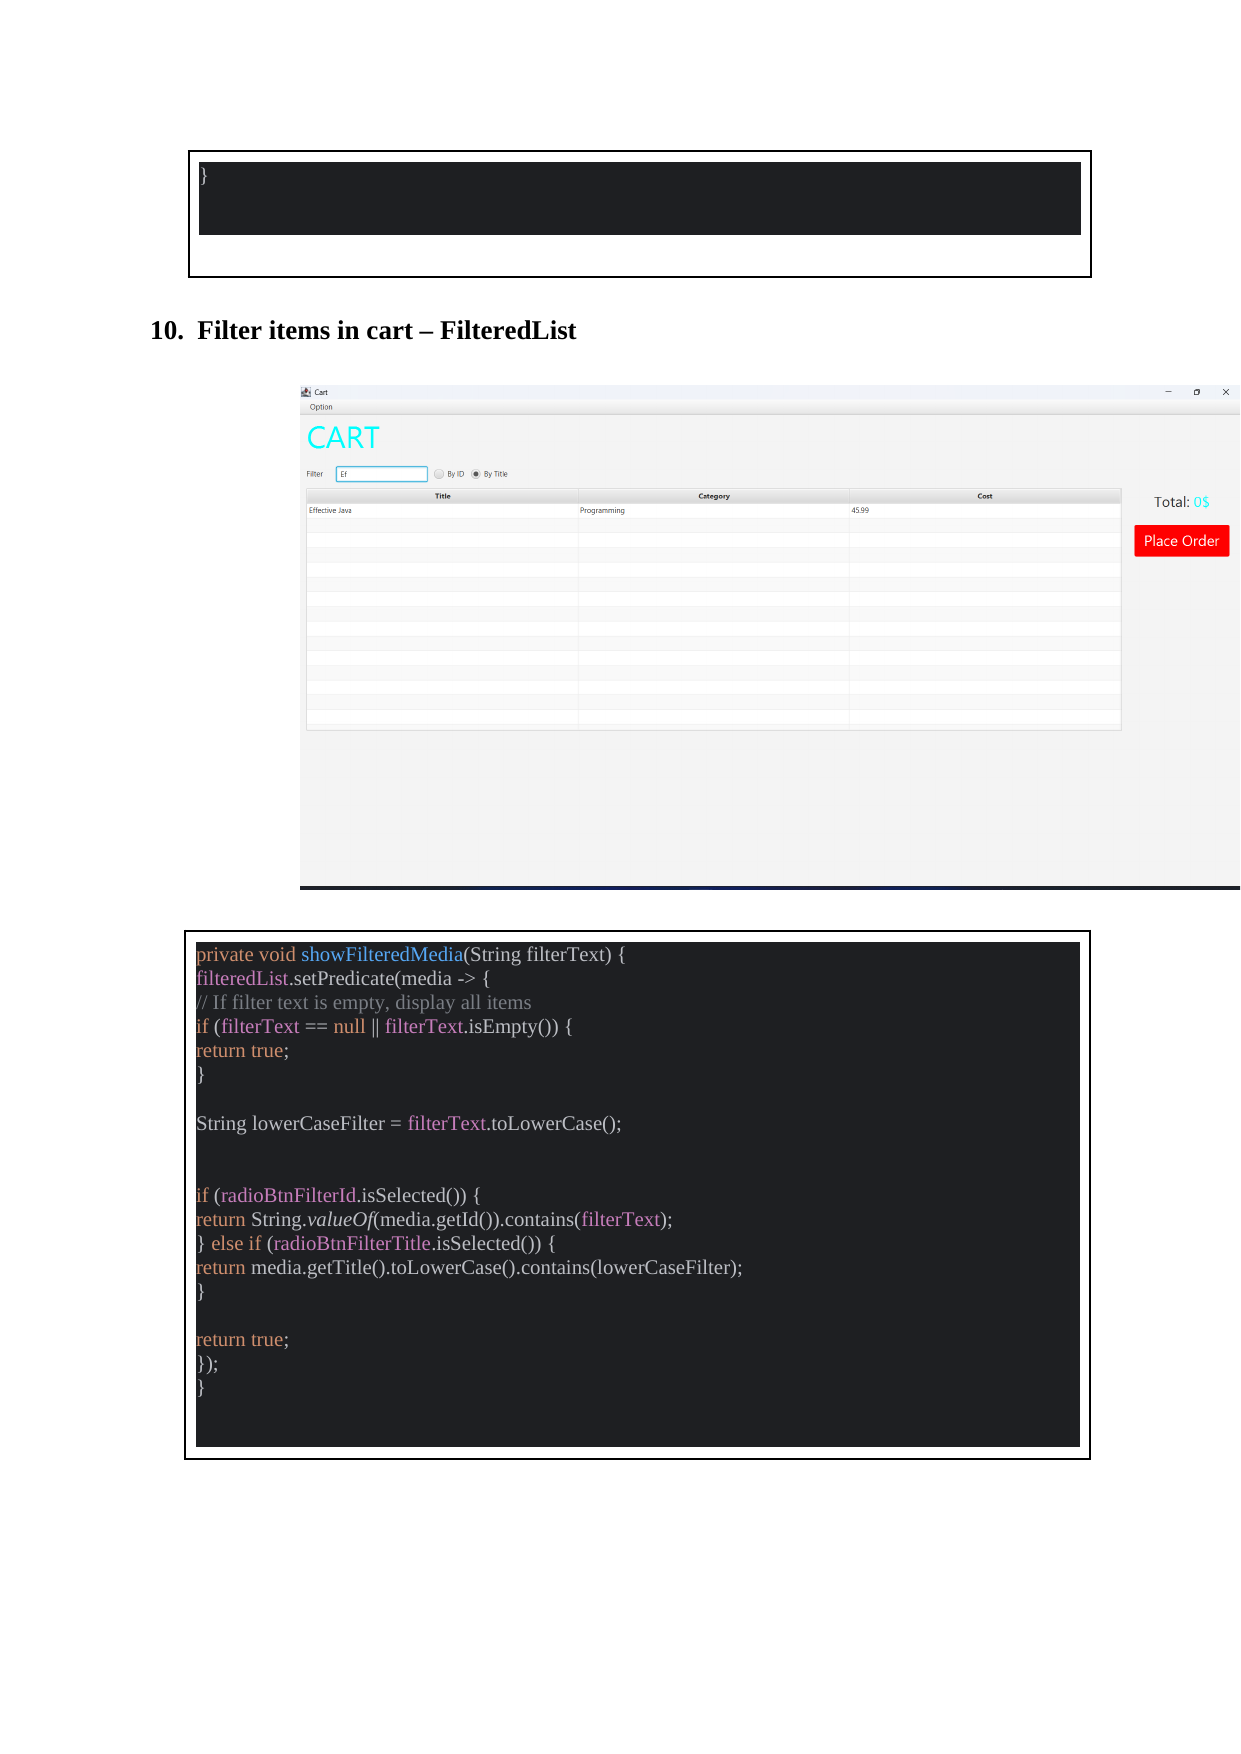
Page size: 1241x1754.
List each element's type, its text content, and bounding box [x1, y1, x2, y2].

table_header private void showFilteredMedia(String filterText) { filteredList.setPredicate(media -> { // If filter text is empty, display all items if (filterText == null || filterText.isEmpty()) { return true; } String lowerCaseFilter = filterText.toLowerCase(); if (radioBtnFilterId.isSelected()) { return String.valueOf(media.getId()).contains(filterText); } else if (radioBtnFilterTitle.isSelected()) { return media.getTitle().toLowerCase().contains(lowerCaseFilter); } return true; }); } [186, 932, 1089, 1458]
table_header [190, 152, 1090, 276]
picture [300, 385, 1241, 890]
subtitle 10. Filter items in cart – FilteredList [150, 314, 1090, 345]
